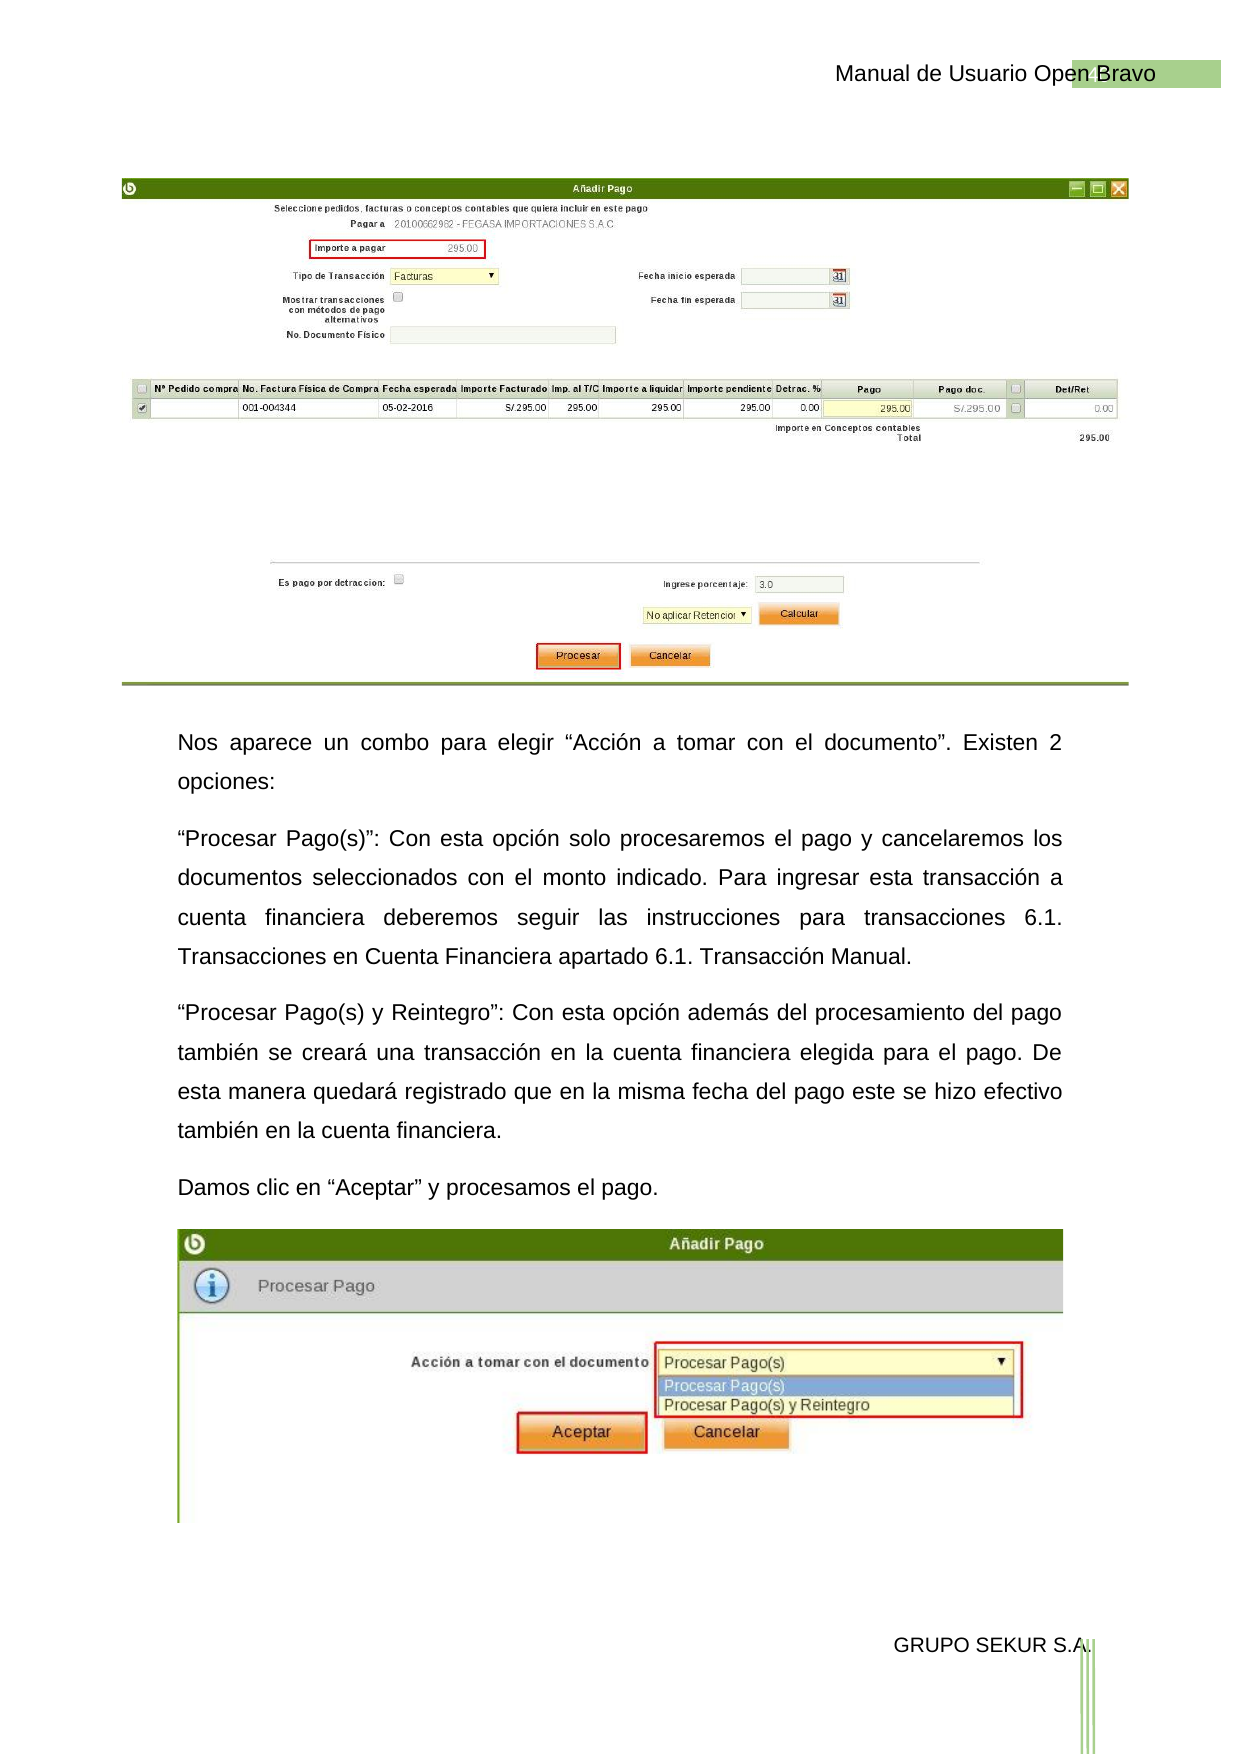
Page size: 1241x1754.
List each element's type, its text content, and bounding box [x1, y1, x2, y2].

text Damos clic en “Aceptar” y procesamos el pago. [177, 1174, 1063, 1200]
text Nos aparece un combo para elegir “Acción a tomar con el documento”. Existen 2 opciones: [177, 686, 1063, 795]
text “Procesar Pago(s)”: Con esta opción solo procesaremos el pago y cancelaremos los documentos seleccionados con el monto indicado. Para ingresar esta transacción a cuenta financiera deberemos seguir las instrucciones para transacciones 6.1. Transacciones en Cuenta Financiera apartado 6.1. Transacción Manual. [177, 824, 1063, 969]
text “Procesar Pago(s) y Reintegro”: Con esta opción además del procesamiento del pago también se creará una transacción en la cuenta financiera elegida para el pago. De esta manera quedará registrado que en la misma fecha del pago este se hizo efectivo también en la cuenta financiera. [177, 999, 1063, 1144]
picture [121, 178, 1129, 686]
picture [177, 1229, 1064, 1523]
